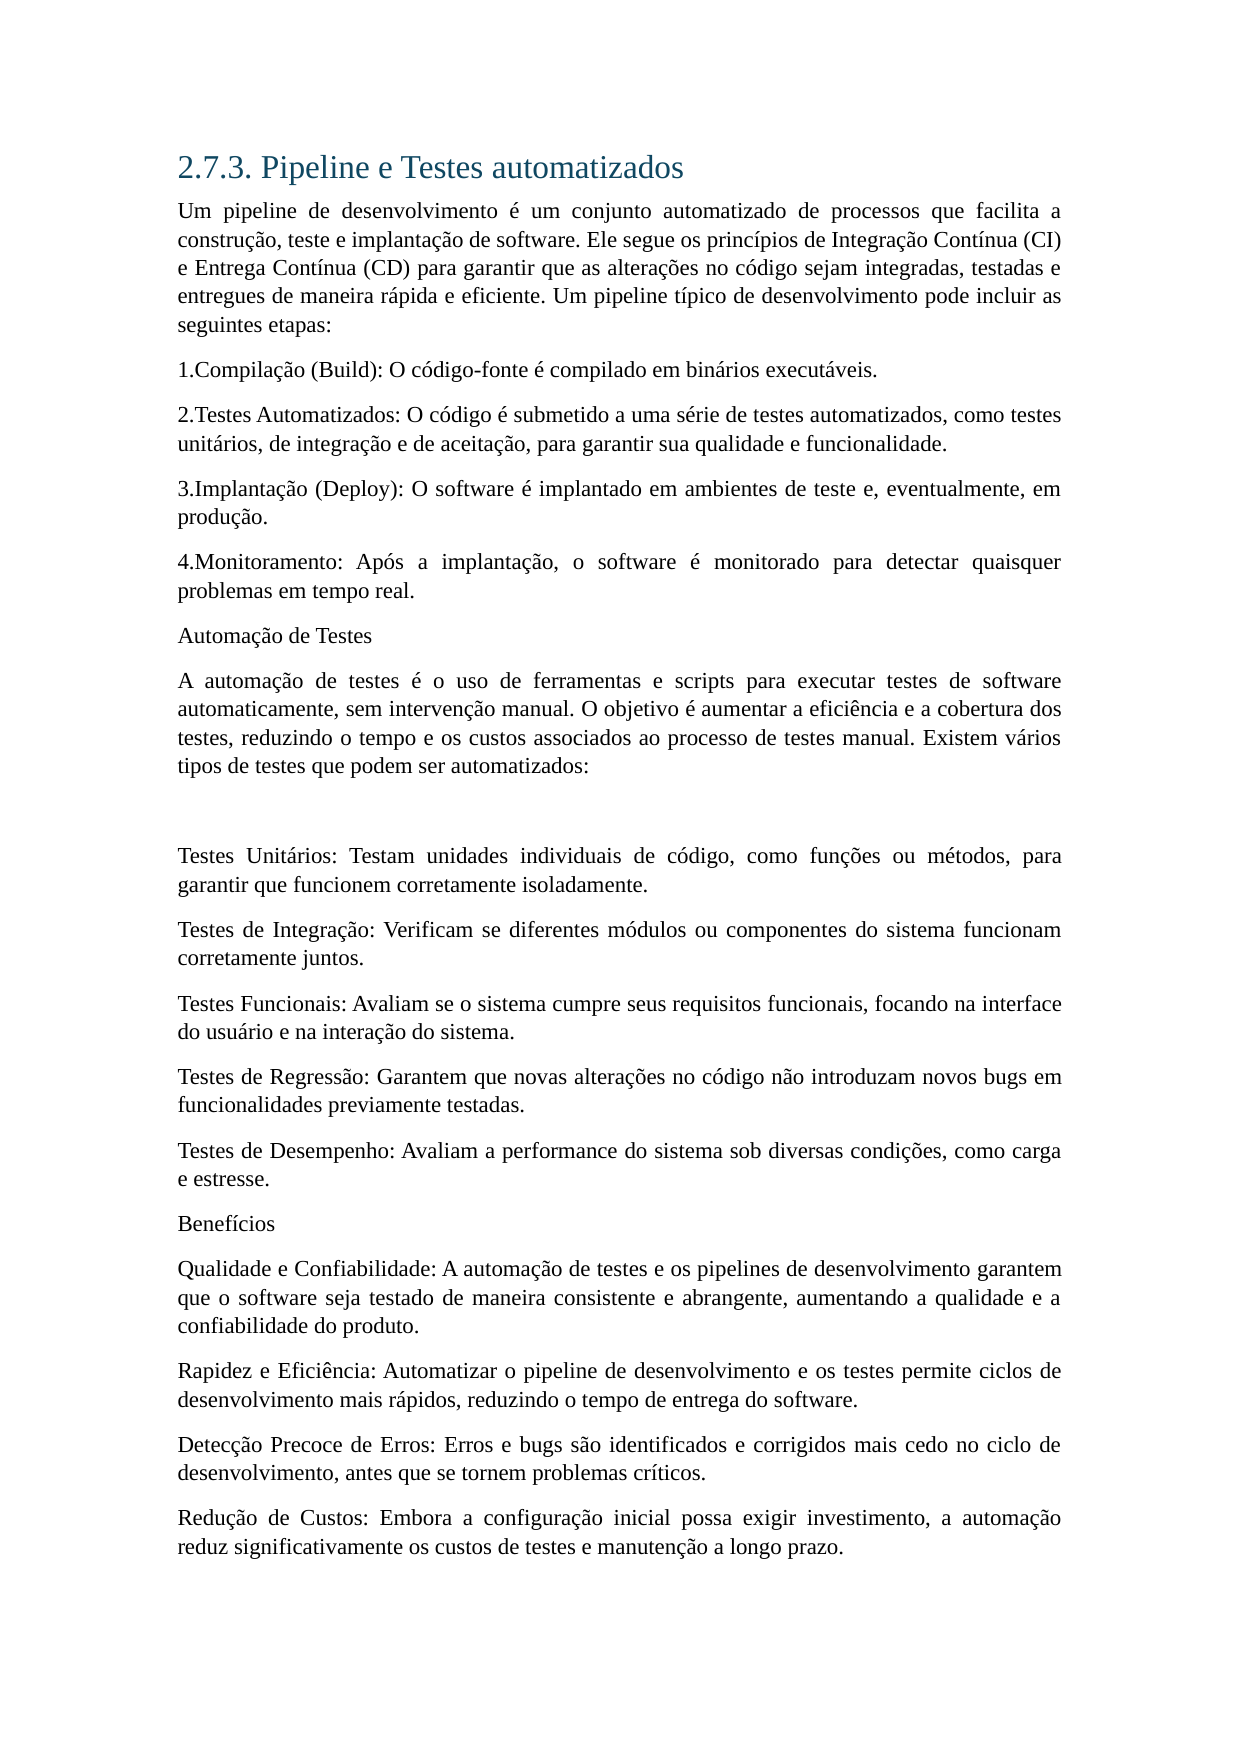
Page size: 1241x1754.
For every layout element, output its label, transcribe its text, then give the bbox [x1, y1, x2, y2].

text Automação de Testes [177, 622, 1063, 648]
text Redução de Custos: Embora a configuração inicial possa exigir investimento, a automação reduz significativamente os custos de testes e manutenção a longo prazo. [177, 1504, 1063, 1559]
text Testes de Regressão: Garantem que novas alterações no código não introduzam novos bugs em funcionalidades previamente testadas. [177, 1063, 1063, 1118]
text 2.Testes Automatizados: O código é submetido a uma série de testes automatizados, como testes unitários, de integração e de aceitação, para garantir sua qualidade e funcionalidade. [177, 401, 1063, 456]
text Qualidade e Confiabilidade: A automação de testes e os pipelines de desenvolvimento garantem que o software seja testado de maneira consistente e abrangente, aumentando a qualidade e a confiabilidade do produto. [177, 1255, 1063, 1338]
text Testes Funcionais: Avaliam se o sistema cumpre seus requisitos funcionais, focando na interface do usuário e na interação do sistema. [177, 989, 1063, 1044]
text Rapidez e Eficiência: Automatizar o pipeline de desenvolvimento e os testes permite ciclos de desenvolvimento mais rápidos, reduzindo o tempo de entrega do software. [177, 1357, 1063, 1412]
text 4.Monitoramento: Após a implantação, o software é monitorado para detectar quaisquer problemas em tempo real. [177, 548, 1063, 603]
text 3.Implantação (Deploy): O software é implantado em ambientes de teste e, eventualmente, em produção. [177, 475, 1063, 529]
text Detecção Precoce de Erros: Erros e bugs são identificados e corrigidos mais cedo no ciclo de desenvolvimento, antes que se tornem problemas críticos. [177, 1431, 1063, 1486]
subtitle 2.7.3. Pipeline e Testes automatizados [177, 148, 1063, 186]
text Um pipeline de desenvolvimento é um conjunto automatizado de processos que facilita a construção, teste e implantação de software. Ele segue os princípios de Integração Contínua (CI) e Entrega Contínua (CD) para garantir que as alterações no código sejam integradas, testadas e entregues de maneira rápida e eficiente. Um pipeline típico de desenvolvimento pode incluir as seguintes etapas: [177, 197, 1063, 337]
text Testes Unitários: Testam unidades individuais de código, como funções ou métodos, para garantir que funcionem corretamente isoladamente. [177, 842, 1063, 897]
text A automação de testes é o uso de ferramentas e scripts para executar testes de software automaticamente, sem intervenção manual. O objetivo é aumentar a eficiência e a cobertura dos testes, reduzindo o tempo e os custos associados ao processo de testes manual. Existem vários tipos de testes que podem ser automatizados: [177, 667, 1063, 779]
text Testes de Desempenho: Avaliam a performance do sistema sob diversas condições, como carga e estresse. [177, 1137, 1063, 1191]
text 1.Compilação (Build): O código-fonte é compilado em binários executáveis. [177, 356, 1063, 382]
text Testes de Integração: Verificam se diferentes módulos ou componentes do sistema funcionam corretamente juntos. [177, 916, 1063, 971]
text Benefícios [177, 1210, 1063, 1237]
